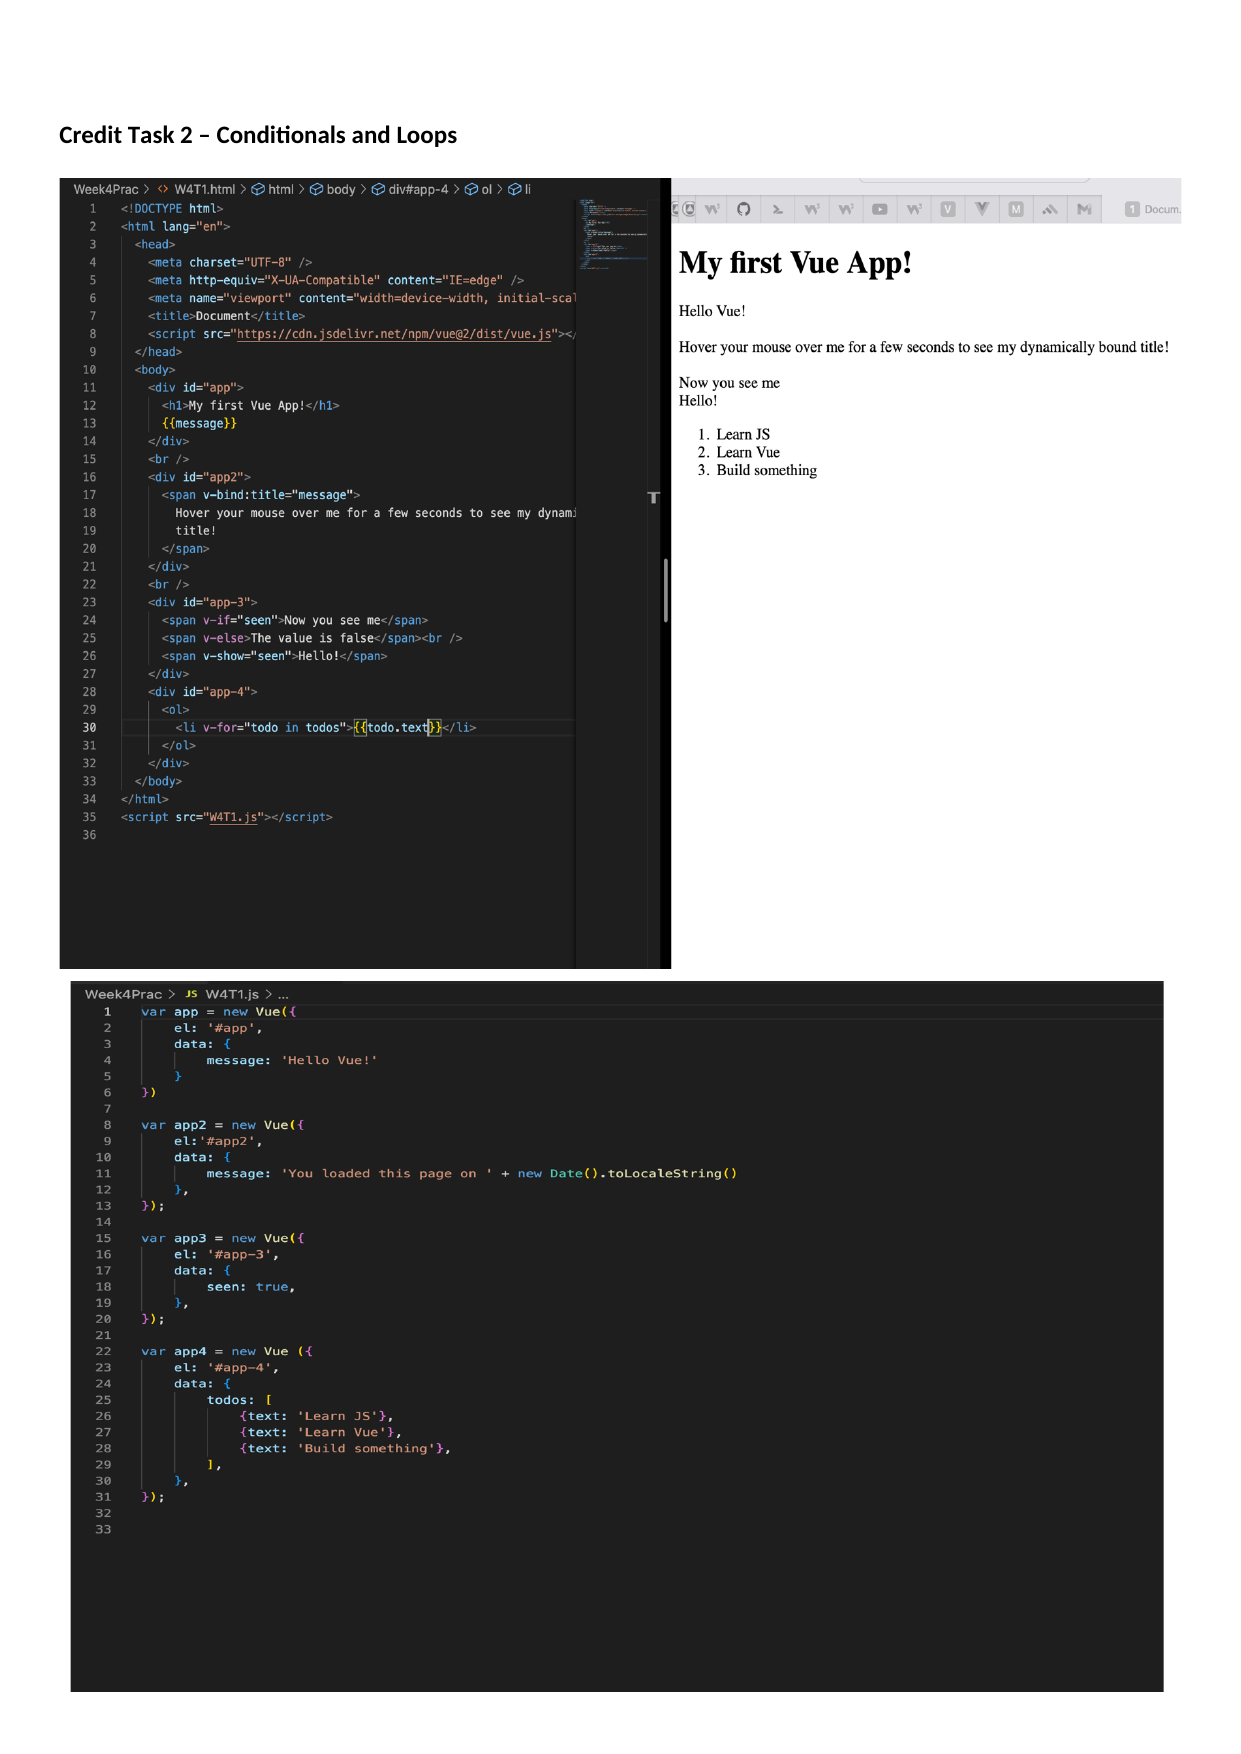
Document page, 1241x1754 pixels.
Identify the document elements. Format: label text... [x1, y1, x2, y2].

picture [70, 981, 1164, 1692]
text Credit Task 2 – Conditionals and Loops [59, 119, 1181, 149]
picture [59, 178, 1182, 969]
